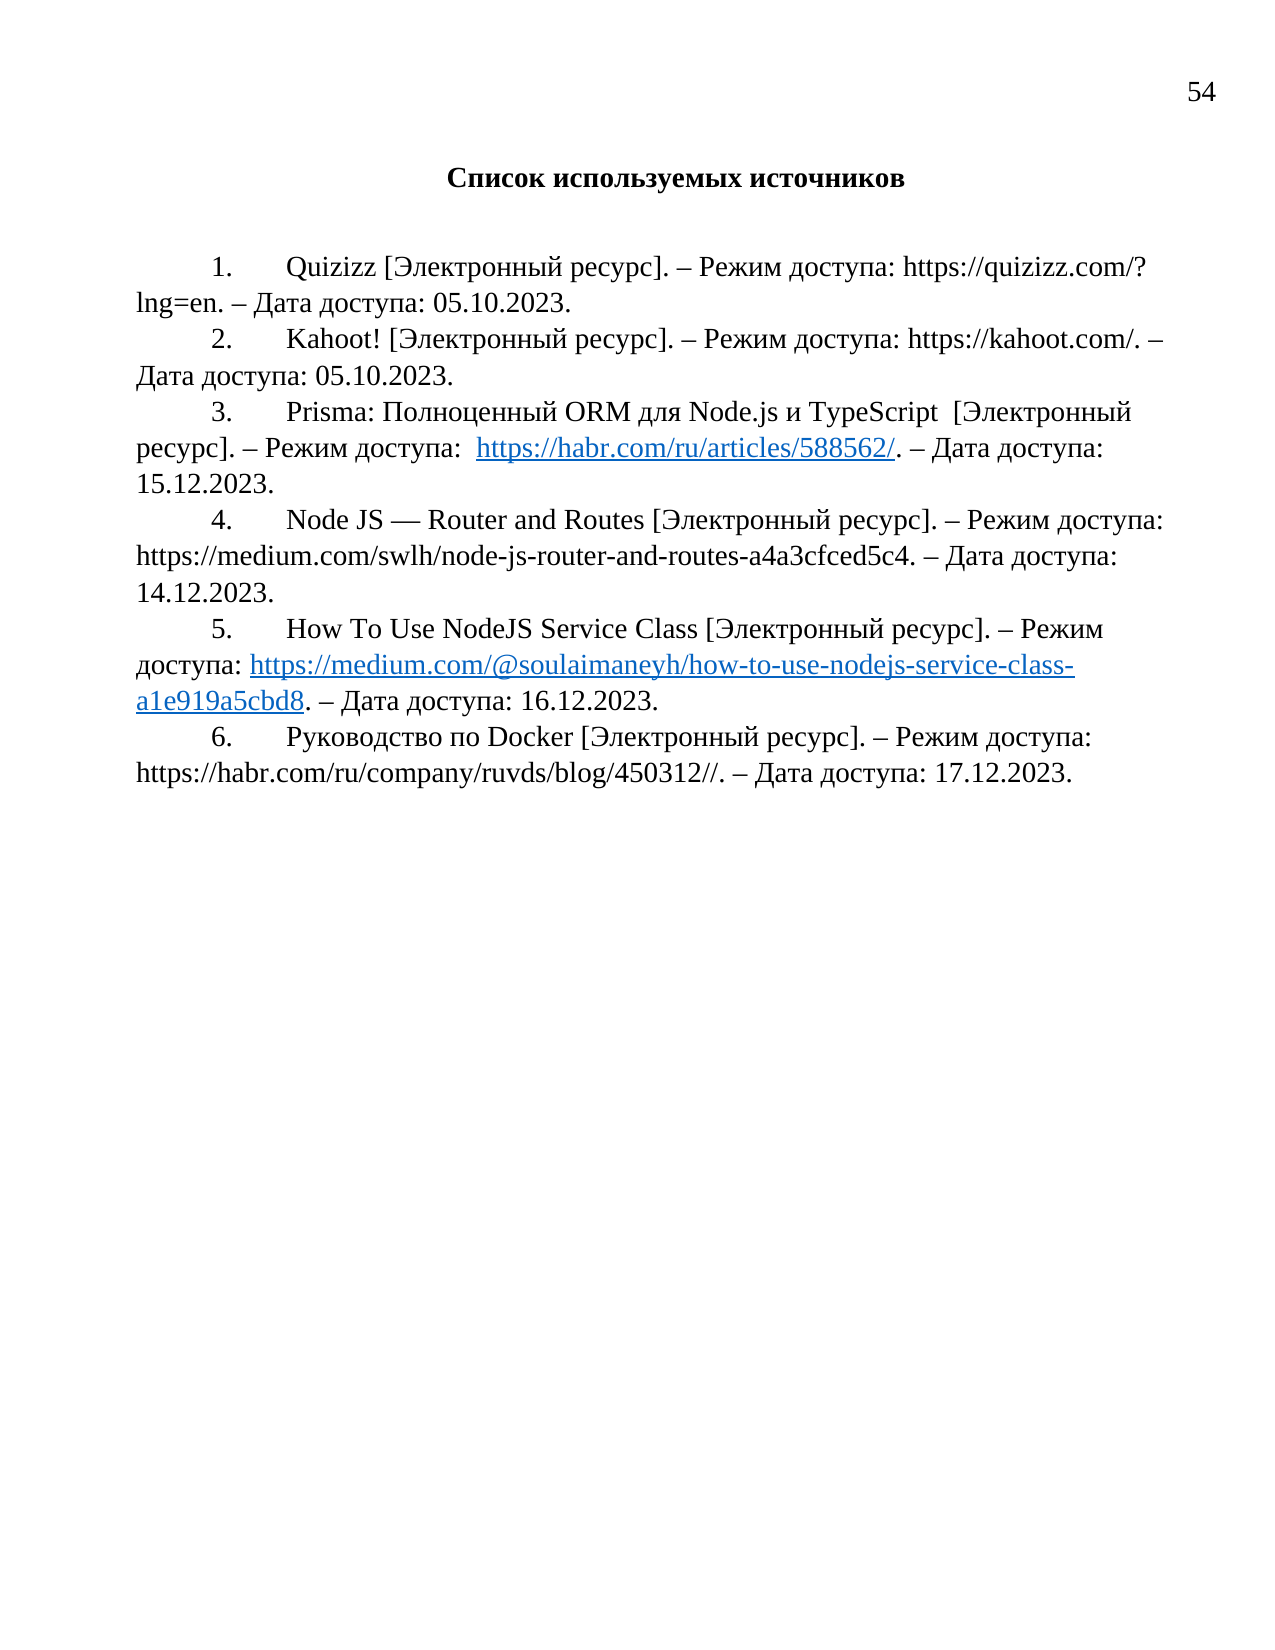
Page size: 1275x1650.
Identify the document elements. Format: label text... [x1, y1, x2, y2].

text 6. Руководство по Docker [Электронный ресурс]. – Режим доступа: https://habr.com/ru/company/ruvds/blog/450312//. – Дата доступа: 17.12.2023. [136, 719, 1216, 789]
text 4. Node JS — Router and Routes [Электронный ресурс]. – Режим доступа: https://medium.com/swlh/node-js-router-and-routes-a4a3cfced5c4. – Дата доступа: 14.12.2023. [136, 502, 1216, 608]
text 2. Kahoot! [Электронный ресурс]. – Режим доступа: https://kahoot.com/. – Дата доступа: 05.10.2023. [136, 322, 1216, 391]
subtitle Список используемых источников [136, 160, 1216, 194]
text 1. Quizizz [Электронный ресурс]. – Режим доступа: https://quizizz.com/?lng=en. – Дата доступа: 05.10.2023. [136, 249, 1216, 319]
text 5. How To Use NodeJS Service Class [Электронный ресурс]. – Режим доступа: https://medium.com/@soulaimaneyh/how-to-use-nodejs-service-class-a1e919a5cbd8. – Дата доступа: 16.12.2023. [136, 611, 1216, 717]
text 3. Prisma: Полноценный ORM для Node.js и TypeScript [Электронный ресурс]. – Режим доступа: https://habr.com/ru/articles/588562/. – Дата доступа: 15.12.2023. [136, 394, 1216, 500]
